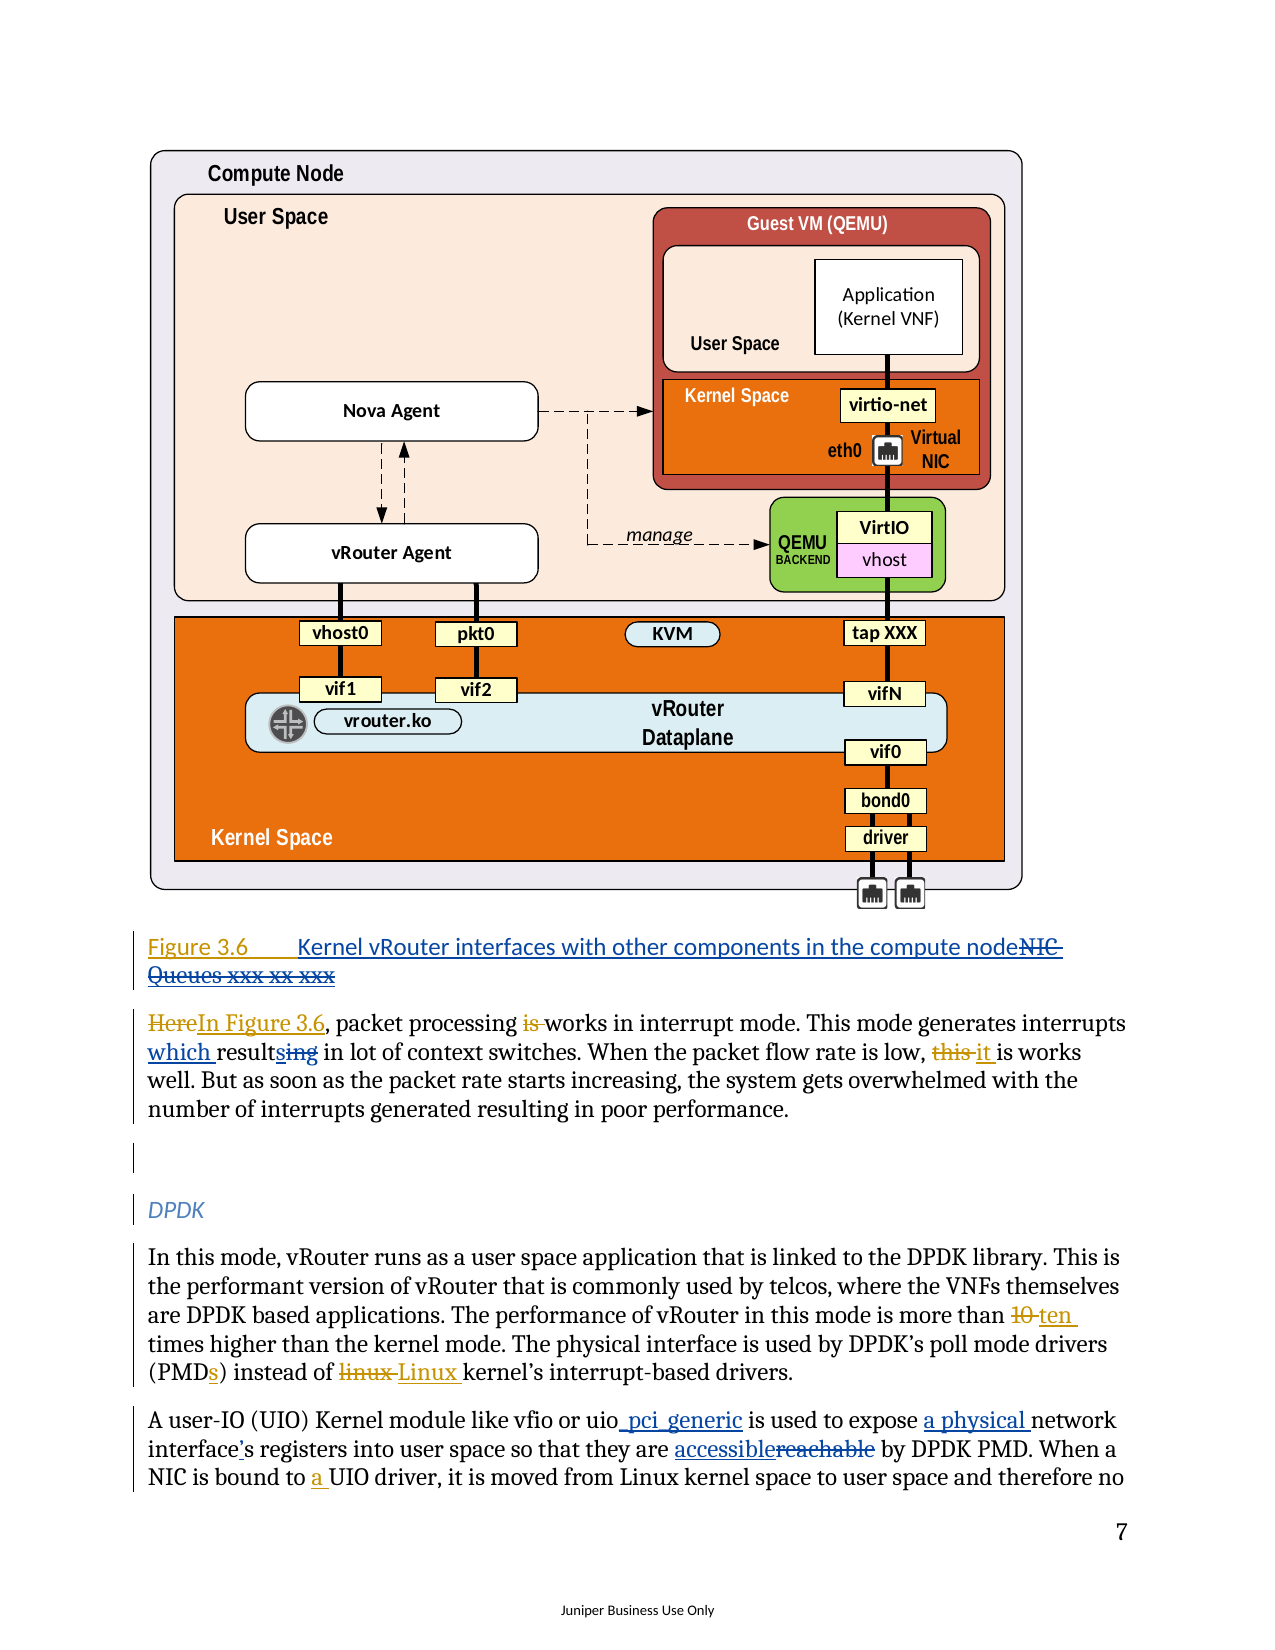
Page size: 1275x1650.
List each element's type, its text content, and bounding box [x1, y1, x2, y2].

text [148, 1406, 1127, 1492]
text , packet processing works in interrupt mode. This mode generates interrupts result in lot of context switches. When the packet flow rate is low, is works well. But as soon as the packet rate starts increasing, the system gets overwhelmed with the number of interrupts generated resulting in poor performance. [148, 1009, 1127, 1124]
text In this mode, vRouter runs as a user space application that is linked to the DPDK library. This is the performant version of vRouter that is commonly used by telcos, where the VNFs themselves are DPDK based applications. The performance of vRouter in this mode is more than times higher than the kernel mode. The physical interface is used by DPDK’s poll mode drivers (PMD) instead of kernel’s interrupt-based drivers. [148, 1243, 1127, 1387]
subtitle DPDK [148, 1194, 1127, 1224]
